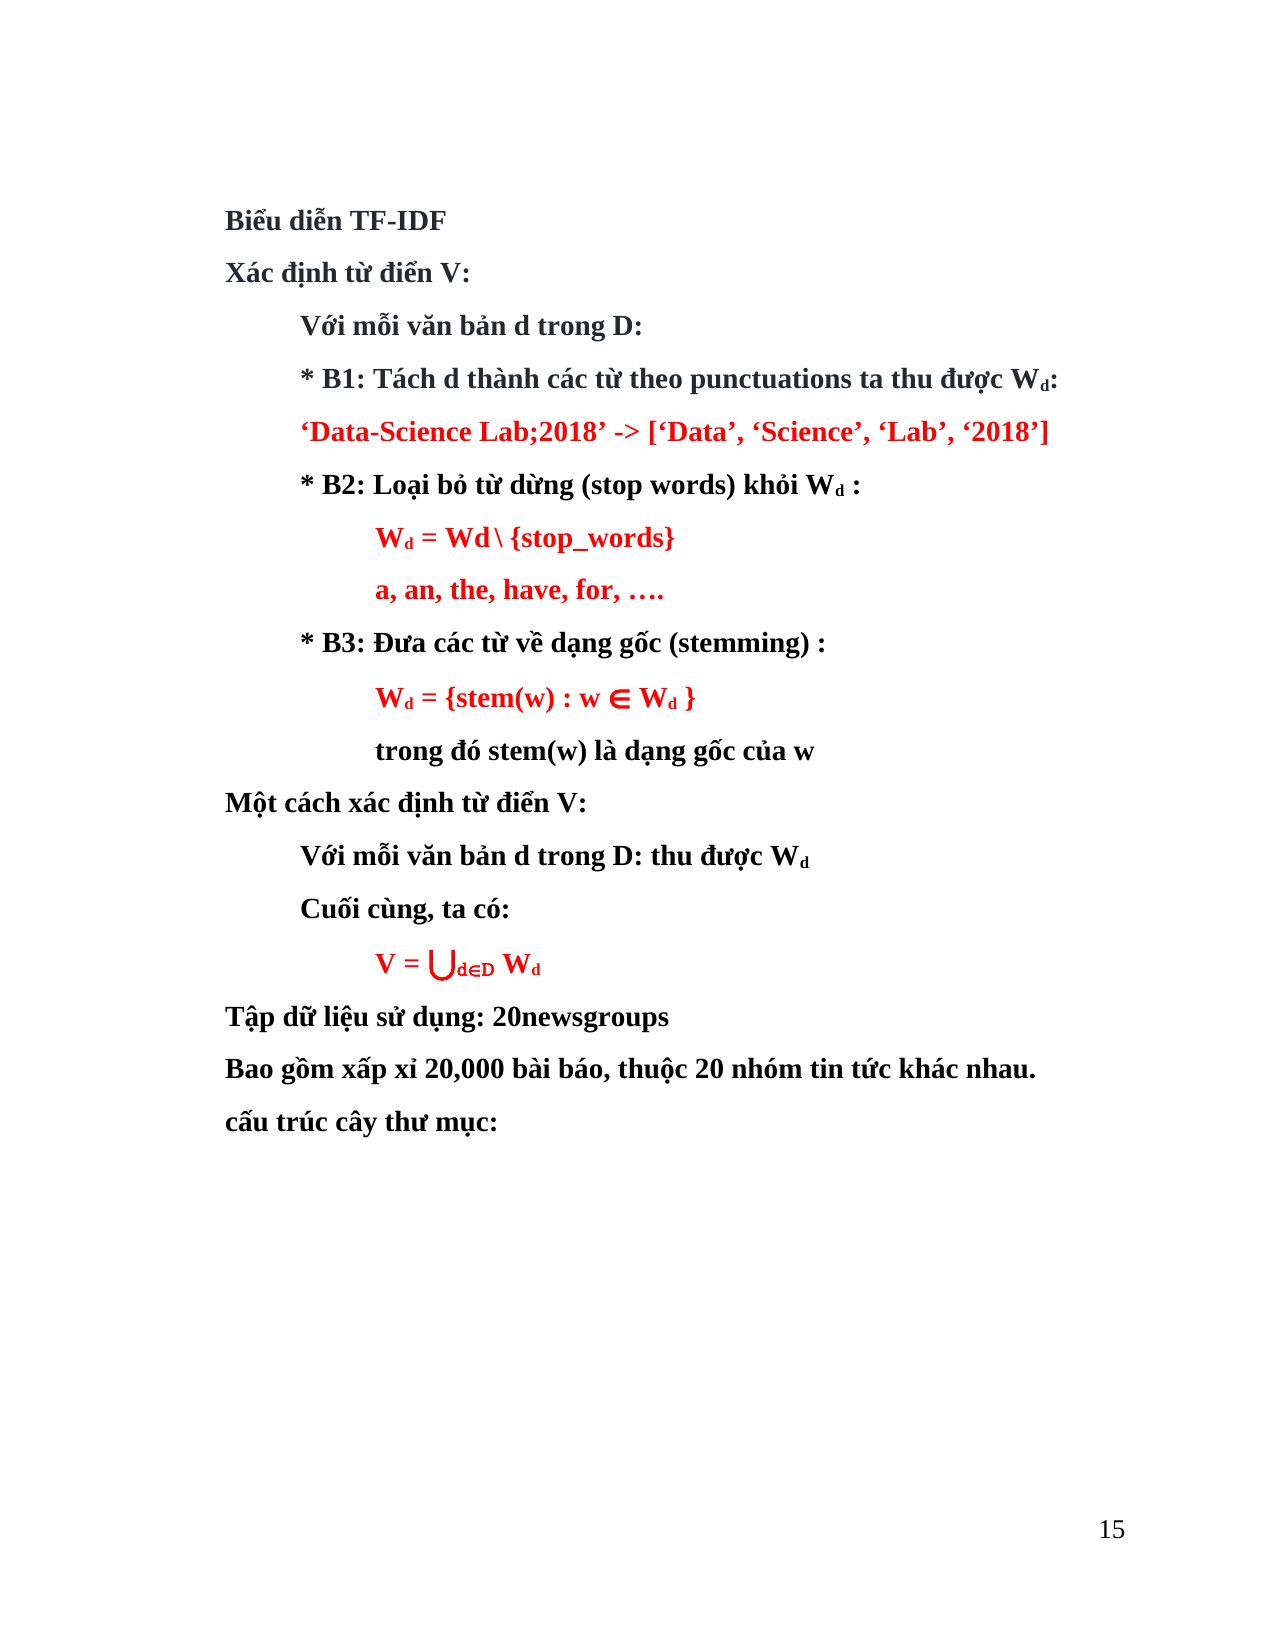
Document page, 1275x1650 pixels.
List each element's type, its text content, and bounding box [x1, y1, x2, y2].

text Một cách xác định từ điển V: [150, 786, 1125, 819]
text Cuối cùng, ta có: [225, 891, 1125, 925]
text Với mỗi văn bản d trong D: [225, 308, 1125, 342]
text Với mỗi văn bản d trong D: thu được Wd [225, 838, 1125, 872]
text * B2: Loại bỏ từ dừng (stop words) khỏi Wd : [225, 467, 1125, 500]
text Wd = Wd \ {stop_words} [300, 520, 1125, 553]
text * B3: Đưa các từ về dạng gốc (stemming) : [225, 625, 1125, 659]
text Bao gồm xấp xỉ 20,000 bài báo, thuộc 20 nhóm tin tức khác nhau. [150, 1052, 1125, 1085]
text Biểu diễn TF-IDF [150, 203, 1125, 236]
text Wd = {stem(w) : w ∈ Wd } [300, 678, 1125, 713]
text Tập dữ liệu sử dụng: 20newsgroups [150, 999, 1125, 1032]
text V = ⋃d∈D Wd [300, 944, 1125, 979]
text Xác định từ điển V: [150, 256, 1125, 289]
text a, an, the, have, for, …. [300, 572, 1125, 606]
text cấu trúc cây thư mục: [150, 1104, 1125, 1138]
text ‘Data-Science Lab;2018’ -> [‘Data’, ‘Science’, ‘Lab’, ‘2018’] [225, 414, 1125, 448]
text * B1: Tách d thành các từ theo punctuations ta thu được Wd: [225, 361, 1125, 395]
text trong đó stem(w) là dạng gốc của w [300, 733, 1125, 766]
